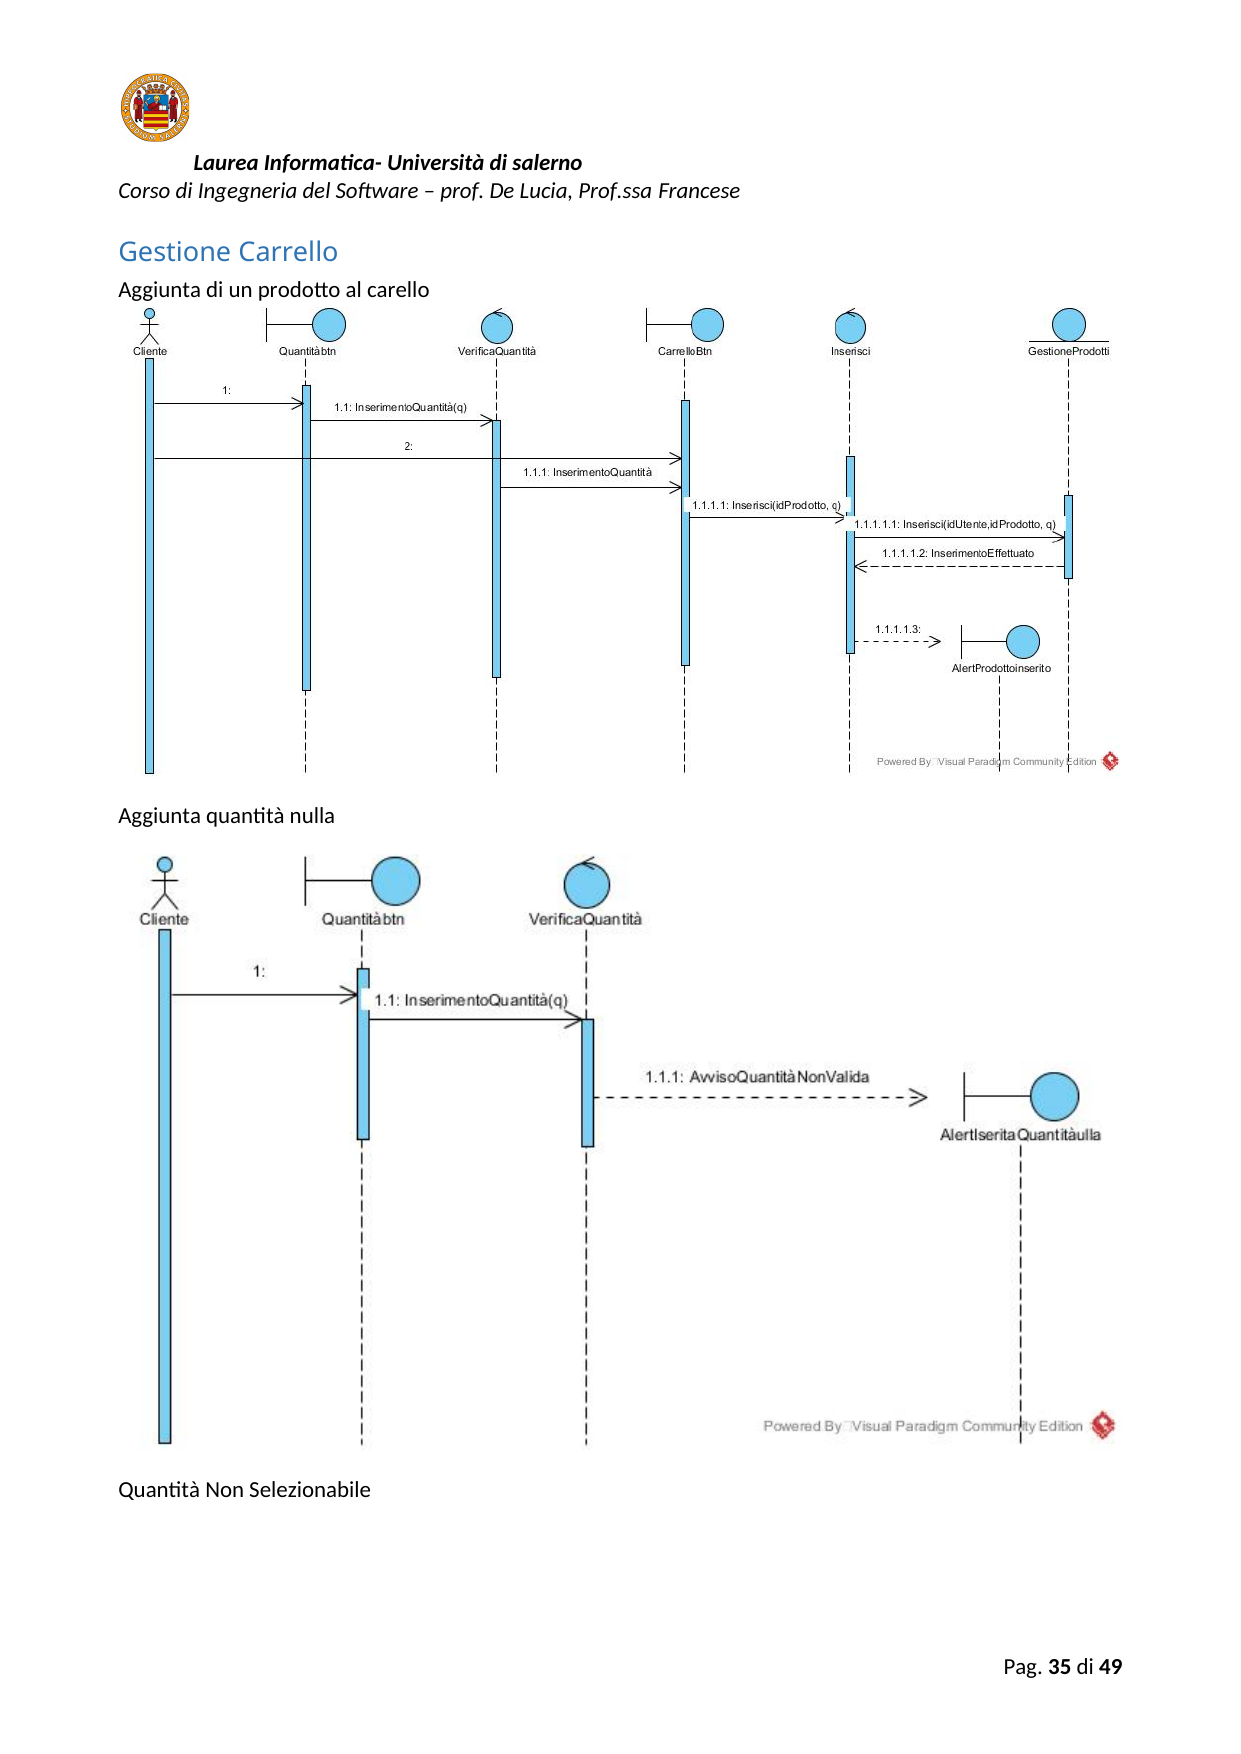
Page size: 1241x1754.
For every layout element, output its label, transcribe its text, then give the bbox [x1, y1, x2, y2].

text Aggiunta di un prodotto al carello [118, 275, 1122, 307]
subtitle Gestione Carrello [118, 232, 1122, 269]
text Aggiunta quantità nulla [118, 801, 1122, 829]
picture [118, 854, 1123, 1450]
picture [118, 307, 1123, 777]
text Quantità Non Selezionabile [118, 1475, 1122, 1503]
picture [121, 73, 190, 142]
